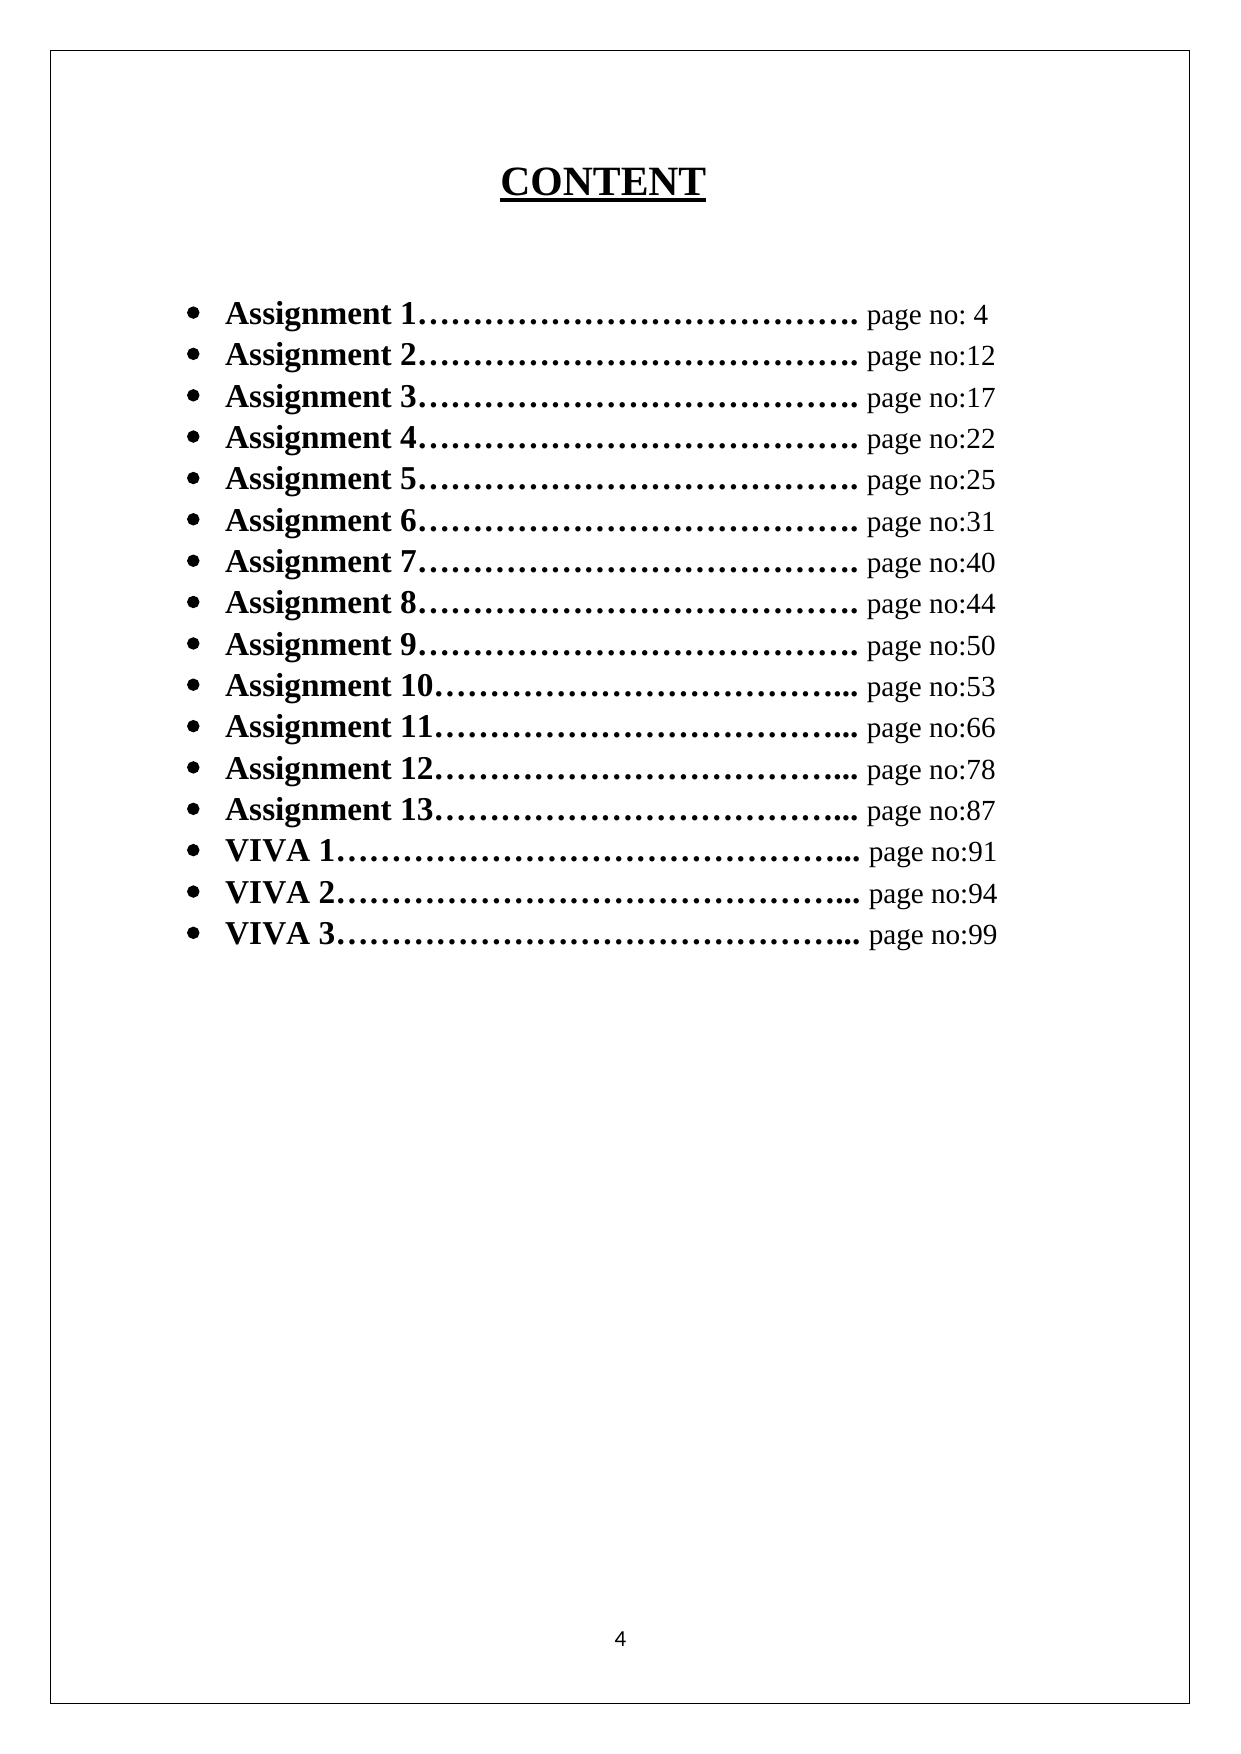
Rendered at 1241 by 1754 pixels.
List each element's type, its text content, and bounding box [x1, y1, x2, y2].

list Assignment 7…………………………………. page no:40 [187, 541, 1090, 579]
list Assignment 11………………………………... page no:66 [187, 707, 1090, 745]
list Assignment 6…………………………………. page no:31 [187, 500, 1090, 538]
list Assignment 3…………………………………. page no:17 [187, 376, 1090, 414]
list VIVA 1………………………………………... page no:91 [187, 831, 1090, 869]
list Assignment 8…………………………………. page no:44 [187, 583, 1090, 621]
list Assignment 1…………………………………. page no: 4 [187, 293, 1090, 331]
list Assignment 5…………………………………. page no:25 [187, 458, 1090, 497]
list VIVA 3………………………………………... page no:99 [187, 913, 1090, 952]
text CONTENT [431, 156, 776, 204]
list Assignment 10………………………………... page no:53 [187, 665, 1090, 704]
list Assignment 9…………………………………. page no:50 [187, 624, 1090, 662]
list Assignment 13………………………………... page no:87 [187, 789, 1090, 828]
list VIVA 2………………………………………... page no:94 [187, 872, 1090, 910]
list Assignment 12………………………………... page no:78 [187, 748, 1090, 786]
list Assignment 4…………………………………. page no:22 [187, 417, 1090, 456]
list Assignment 2…………………………………. page no:12 [187, 334, 1090, 373]
